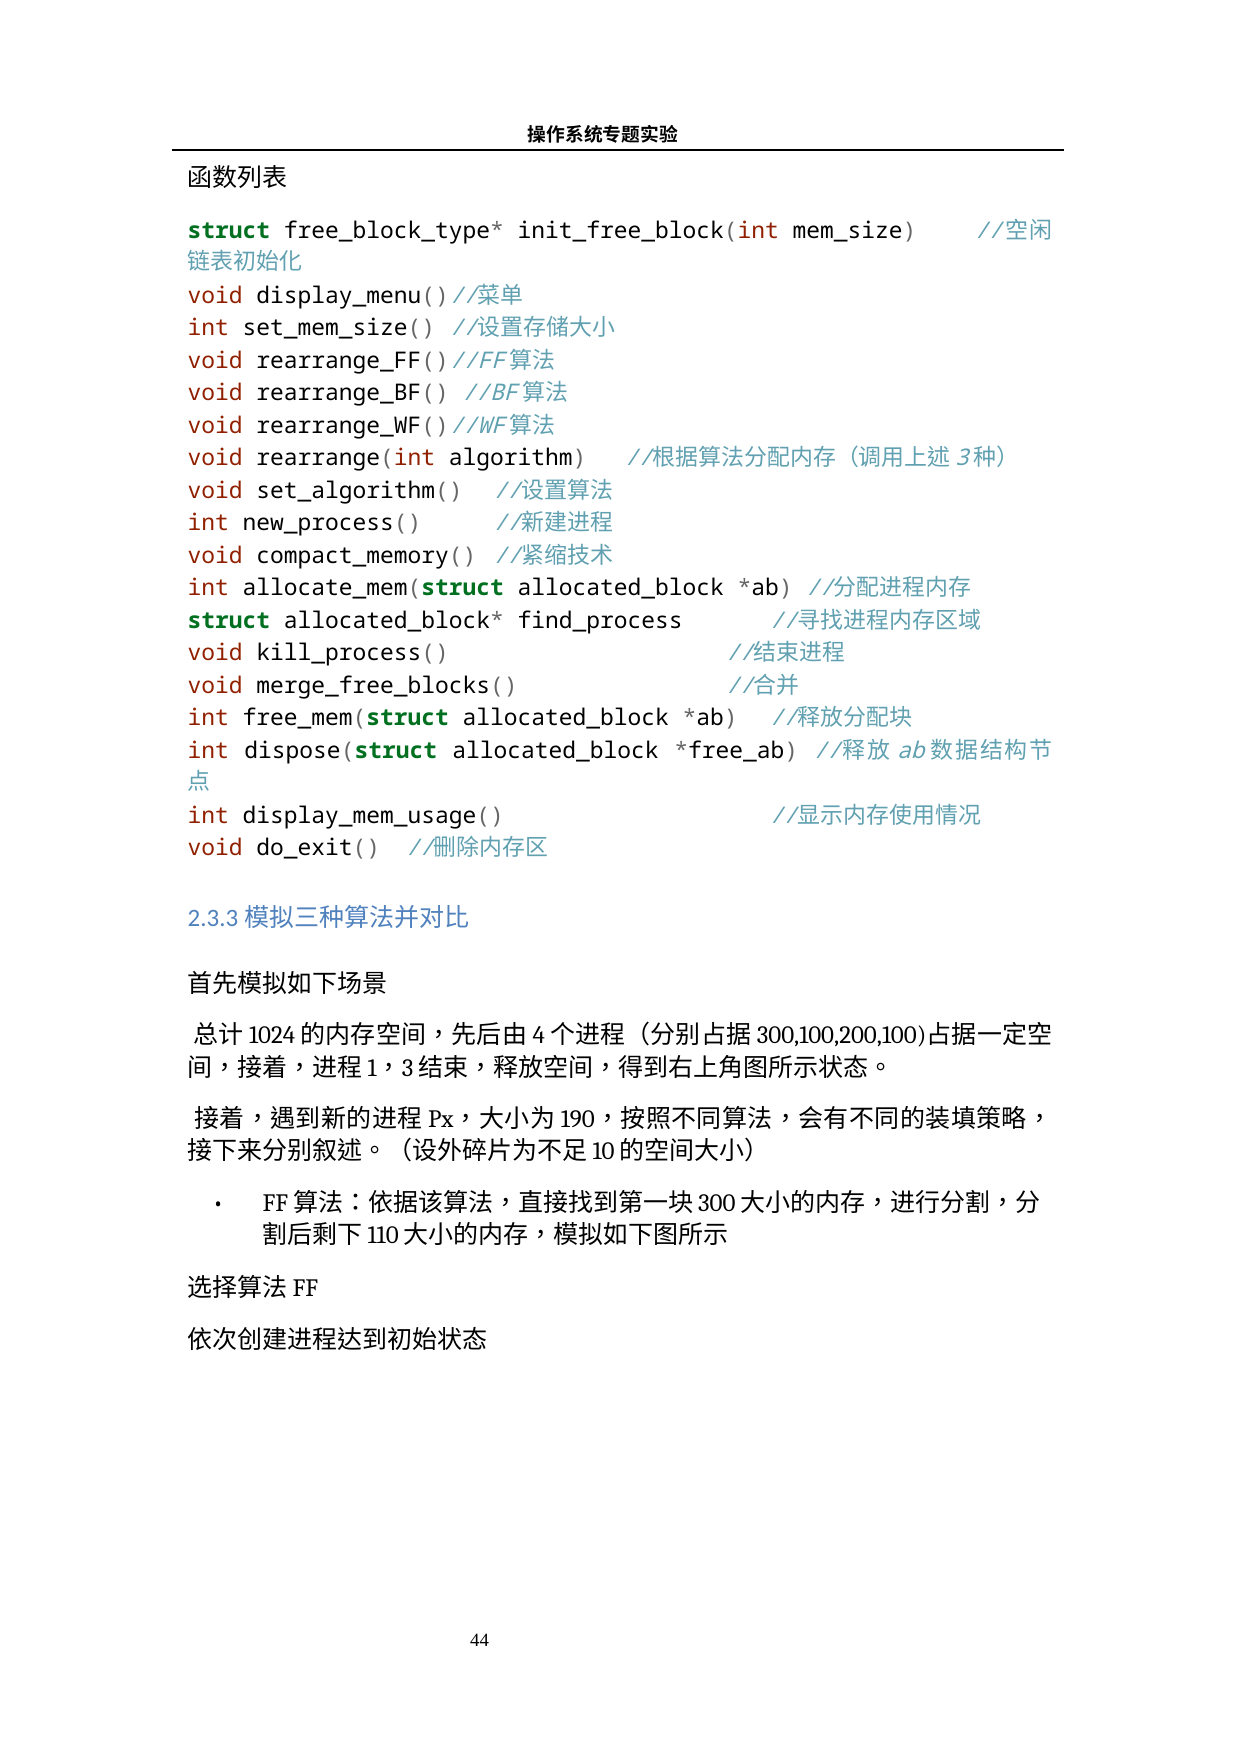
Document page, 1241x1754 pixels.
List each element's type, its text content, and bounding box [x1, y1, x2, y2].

text 首先模拟如下场景 [187, 968, 1053, 1000]
text 依次创建进程达到初始状态 [187, 1324, 1053, 1356]
text 总计1024的内存空间，先后由4个进程（分别占据300,100,200,100)占据一定空间，接着，进程1，3结束，释放空间，得到右上角图所示状态。 [187, 1019, 1053, 1084]
text 2.3.3 模拟三种算法并对比 [187, 884, 1053, 949]
text struct free_block_type* init_free_block(int mem_size) //空闲链表初始化 void display_menu() //菜单 int set_mem_size() //设置存储大小 void rearrange_FF() //FF算法 void rearrange_BF() //BF算法 void rearrange_WF() //WF算法 void rearrange(int algorithm) //根据算法分配内存（调用上述3种） void set_algorithm() //设置算法 int new_process() //新建进程 void compact_memory() //紧缩技术 int allocate_mem(struct allocated_block *ab) //分配进程内存 struct allocated_block* find_process //寻找进程内存区域 void kill_process() //结束进程 void merge_free_blocks() //合并 int free_mem(struct allocated_block *ab) //释放分配块 int dispose(struct allocated_block *free_ab) //释放ab数据结构节点 int display_mem_usage() //显示内存使用情况 void do_exit() //删除内存区 [187, 213, 1053, 863]
text 接着，遇到新的进程Px，大小为190，按照不同算法，会有不同的装填策略，接下来分别叙述。（设外碎片为不足10的空间大小） [187, 1103, 1053, 1168]
text 函数列表 [187, 162, 1053, 194]
text 选择算法FF [187, 1272, 1053, 1305]
list FF算法：依据该算法，直接找到第一块300大小的内存，进行分割，分割后剩下110大小的内存，模拟如下图所示 [212, 1187, 1053, 1252]
